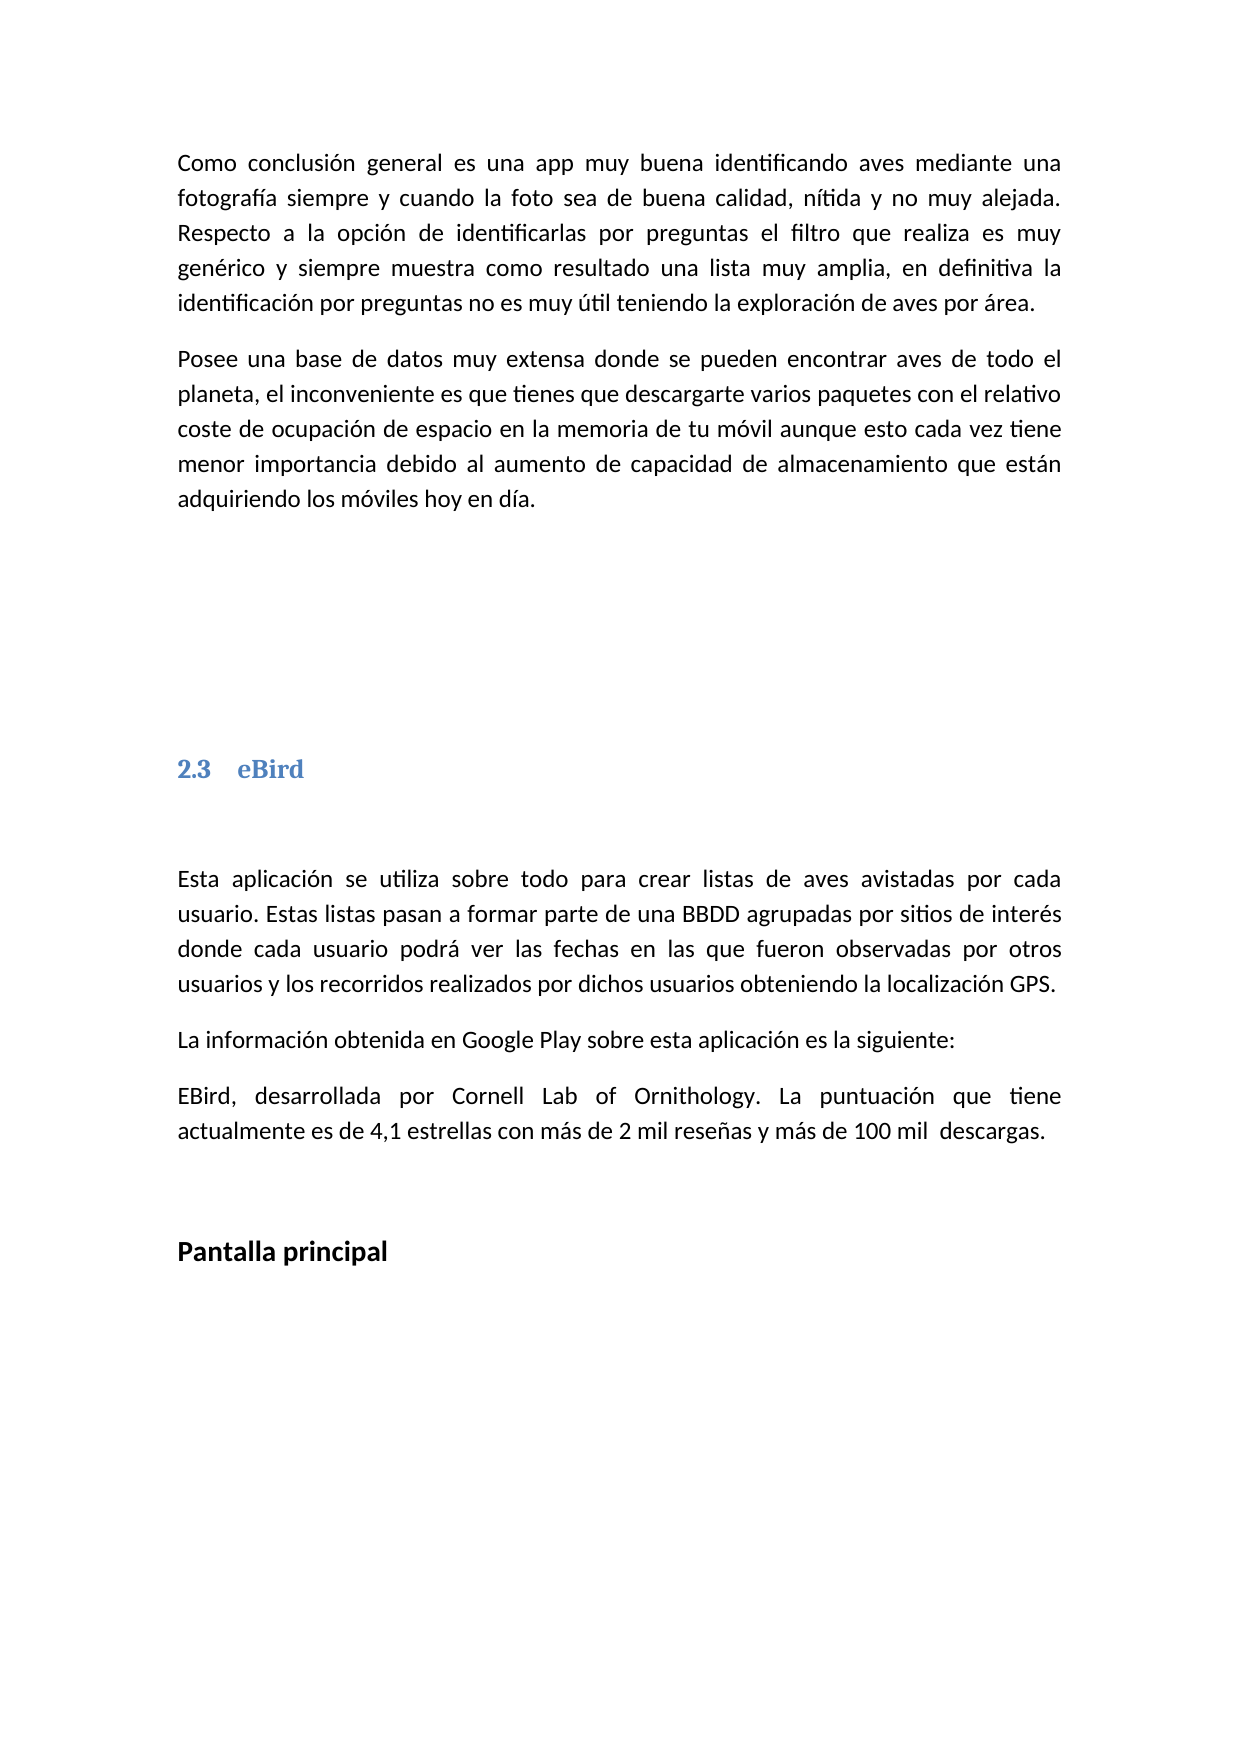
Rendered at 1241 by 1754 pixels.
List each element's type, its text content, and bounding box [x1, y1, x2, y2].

text EBird, desarrollada por Cornell Lab of Ornithology. La puntuación que tiene actualmente es de 4,1 estrellas con más de 2 mil reseñas y más de 100 mil descargas. [177, 1080, 1063, 1146]
text Pantalla principal [177, 1233, 1063, 1268]
text Posee una base de datos muy extensa donde se pueden encontrar aves de todo el planeta, el inconveniente es que tienes que descargarte varios paquetes con el relativo coste de ocupación de espacio en la memoria de tu móvil aunque esto cada vez tiene menor importancia debido al aumento de capacidad de almacenamiento que están adquiriendo los móviles hoy en día. [177, 343, 1063, 514]
subtitle eBird [177, 754, 1063, 785]
text La información obtenida en Google Play sobre esta aplicación es la siguiente: [177, 1024, 1063, 1055]
text Como conclusión general es una app muy buena identificando aves mediante una fotografía siempre y cuando la foto sea de buena calidad, nítida y no muy alejada. Respecto a la opción de identificarlas por preguntas el filtro que realiza es muy genérico y siempre muestra como resultado una lista muy amplia, en definitiva la identificación por preguntas no es muy útil teniendo la exploración de aves por área. [177, 148, 1063, 318]
text Esta aplicación se utiliza sobre todo para crear listas de aves avistadas por cada usuario. Estas listas pasan a formar parte de una BBDD agrupadas por sitios de interés donde cada usuario podrá ver las fechas en las que fueron observadas por otros usuarios y los recorridos realizados por dichos usuarios obteniendo la localización GPS. [177, 863, 1063, 999]
